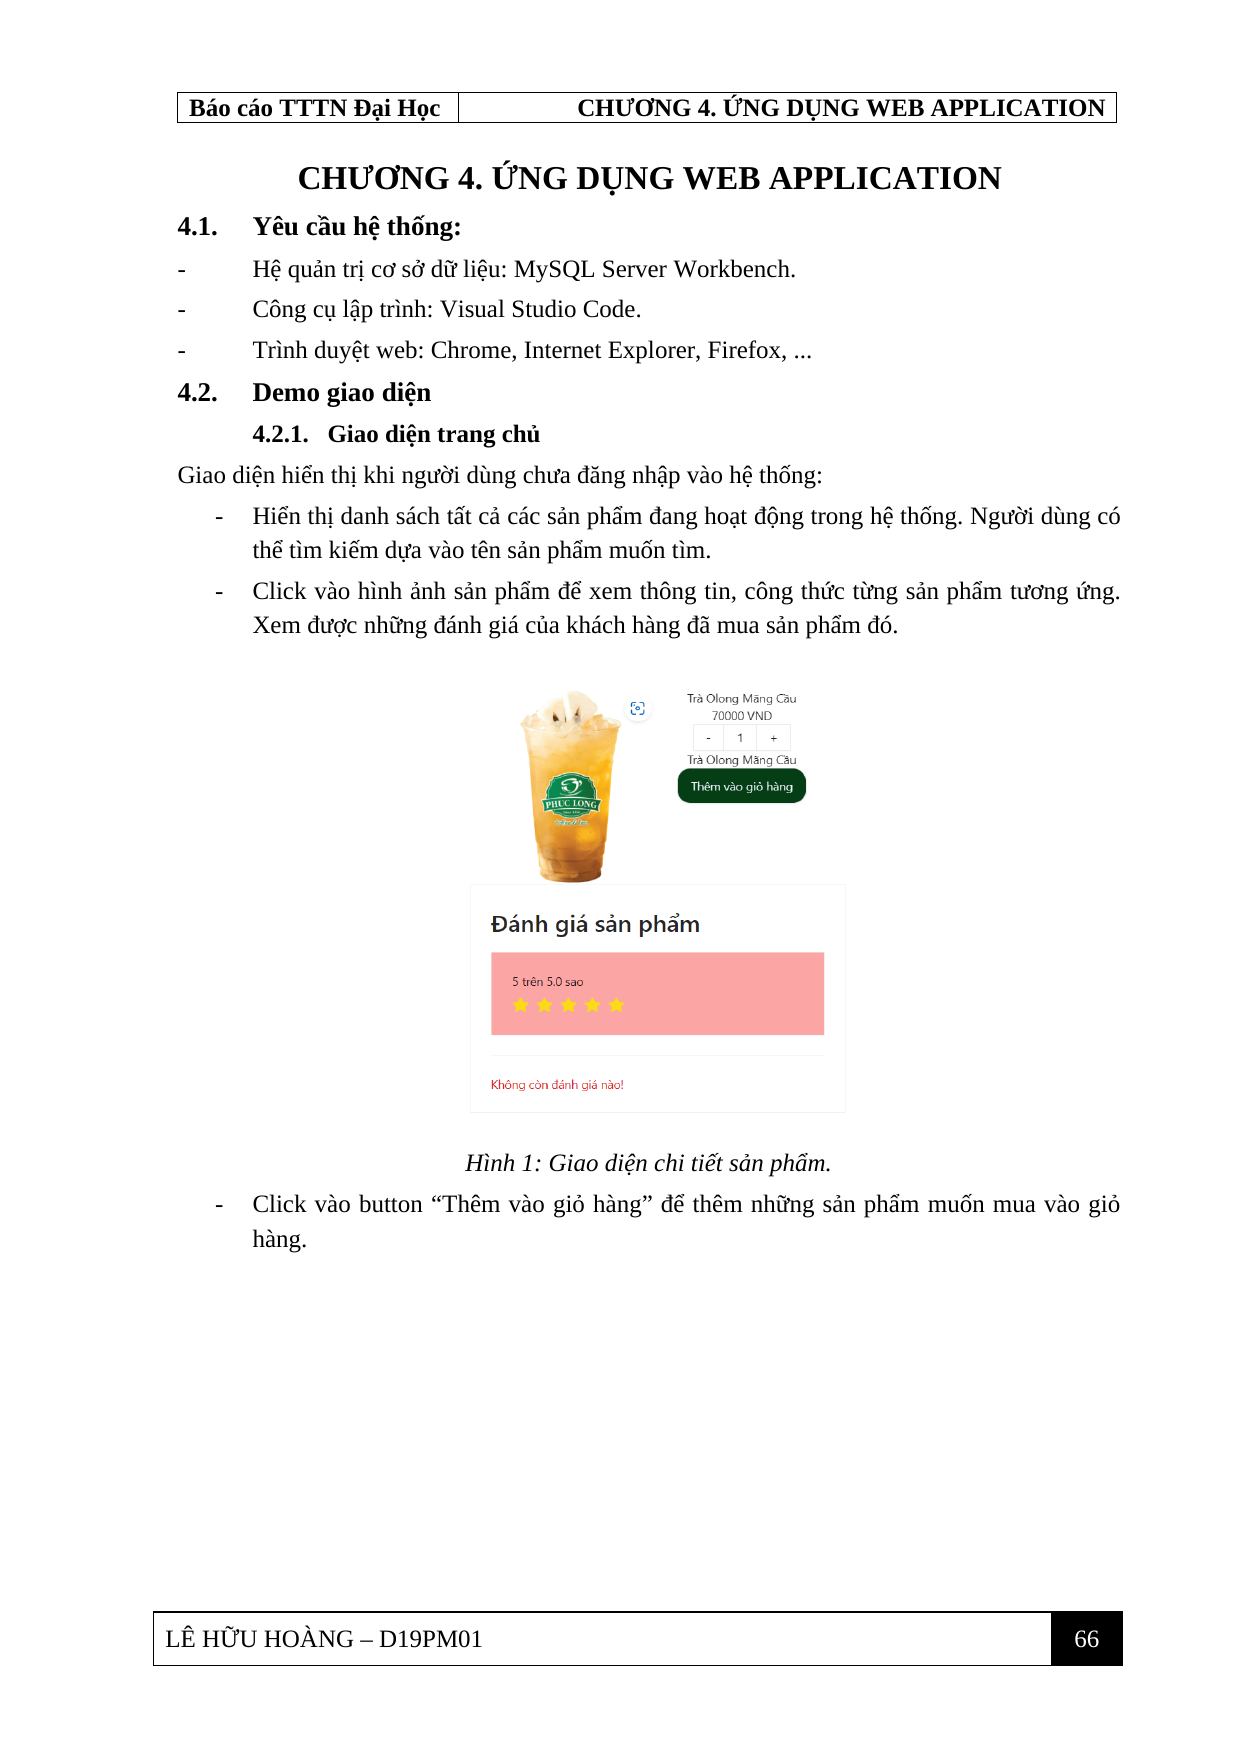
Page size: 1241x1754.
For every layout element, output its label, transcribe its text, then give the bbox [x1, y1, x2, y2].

text - Công cụ lập trình: Visual Studio Code. [177, 294, 1122, 323]
subtitle CHƯƠNG 4. ỨNG DỤNG WEB APPLICATION [177, 158, 1122, 196]
subtitle 4.2. Demo giao diện [177, 376, 1122, 407]
text Giao diện hiển thị khi người dùng chưa đăng nhập vào hệ thống: [177, 460, 1122, 489]
subtitle 4.2.1. Giao diện trang chủ [177, 419, 1122, 448]
list Click vào hình ảnh sản phẩm để xem thông tin, công thức từng sản phẩm tương ứng. Xem được những đánh giá của khách hàng đã mua sản phẩm đó. [215, 576, 1122, 639]
picture [444, 651, 855, 1137]
subtitle 4.1. Yêu cầu hệ thống: [177, 210, 1122, 241]
text - Trình duyệt web: Chrome, Internet Explorer, Firefox, ... [177, 335, 1122, 364]
text - Hệ quản trị cơ sở dữ liệu: MySQL Server Workbench. [177, 254, 1122, 282]
list Hiển thị danh sách tất cả các sản phẩm đang hoạt động trong hệ thống. Người dùng có thể tìm kiếm dựa vào tên sản phẩm muốn tìm. [215, 501, 1122, 564]
list Click vào button “Thêm vào giỏ hàng” để thêm những sản phẩm muốn mua vào giỏ hàng. [215, 1189, 1122, 1252]
